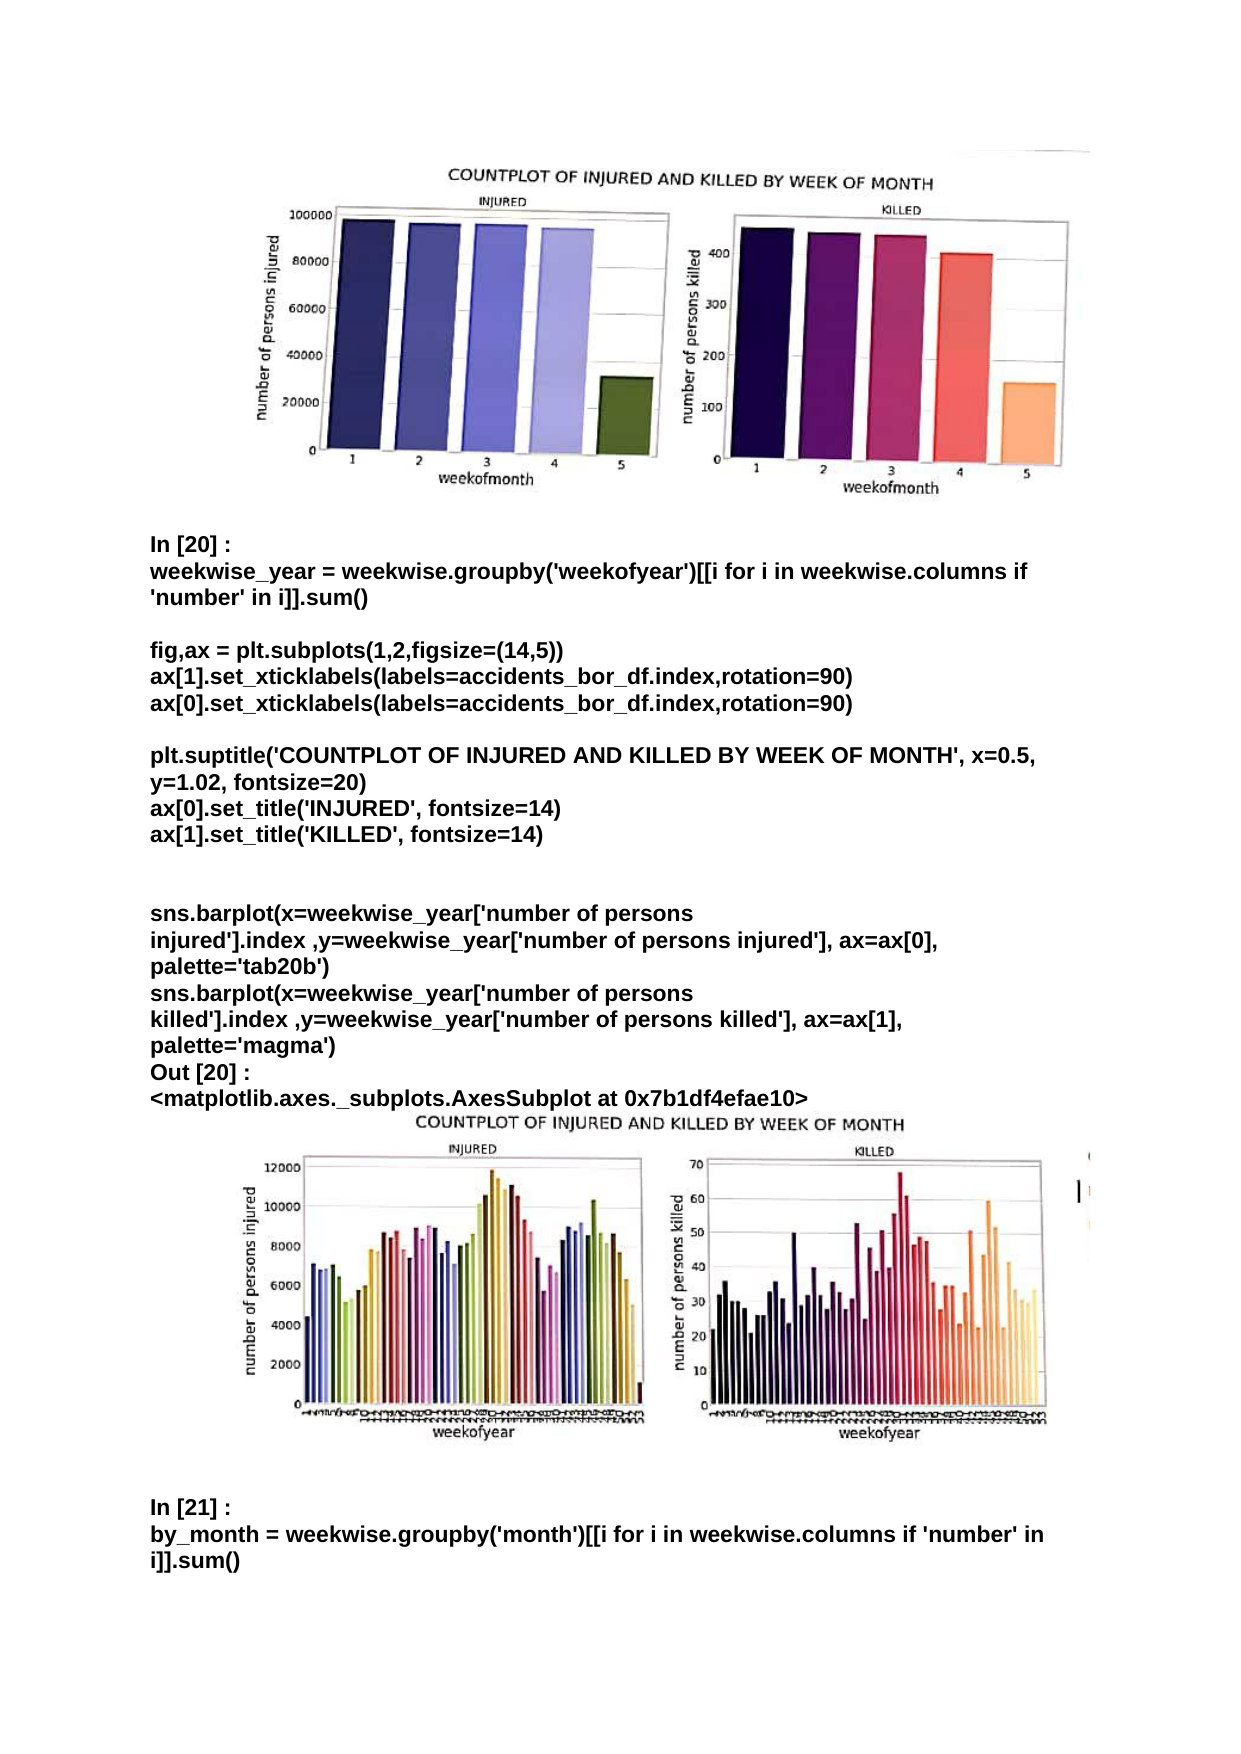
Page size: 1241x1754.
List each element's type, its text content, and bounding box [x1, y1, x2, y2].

text by_month = weekwise.groupby('month')[[i for i in weekwise.columns if 'number' in i]].sum() [150, 1521, 1090, 1573]
text plt.suptitle('COUNTPLOT OF INJURED AND KILLED BY WEEK OF MONTH', x=0.5, y=1.02, fontsize=20) [150, 742, 1090, 795]
text fig,ax = plt.subplots(1,2,figsize=(14,5)) [150, 637, 1090, 663]
text weekwise_year = weekwise.groupby('weekofyear')[[i for i in weekwise.columns if 'number' in i]].sum() [150, 558, 1090, 611]
text <matplotlib.axes._subplots.AxesSubplot at 0x7b1df4efae10> [150, 1085, 1090, 1111]
text ax[0].set_xticklabels(labels=accidents_bor_df.index,rotation=90) [150, 689, 1090, 716]
picture [150, 150, 1091, 532]
text In [20] : [150, 532, 1090, 558]
text ax[0].set_title('INJURED', fontsize=14) [150, 795, 1090, 821]
text Out [20] : [150, 1058, 1090, 1085]
text sns.barplot(x=weekwise_year['number of persons injured'].index ,y=weekwise_year['number of persons injured'], ax=ax[0], palette='tab20b') [150, 900, 1090, 979]
text sns.barplot(x=weekwise_year['number of persons killed'].index ,y=weekwise_year['number of persons killed'], ax=ax[1], palette='magma') [150, 979, 1090, 1058]
text ax[1].set_title('KILLED', fontsize=14) [150, 821, 1090, 848]
picture [150, 1111, 1091, 1468]
text ax[1].set_xticklabels(labels=accidents_bor_df.index,rotation=90) [150, 663, 1090, 689]
text In [21] : [150, 1494, 1090, 1521]
